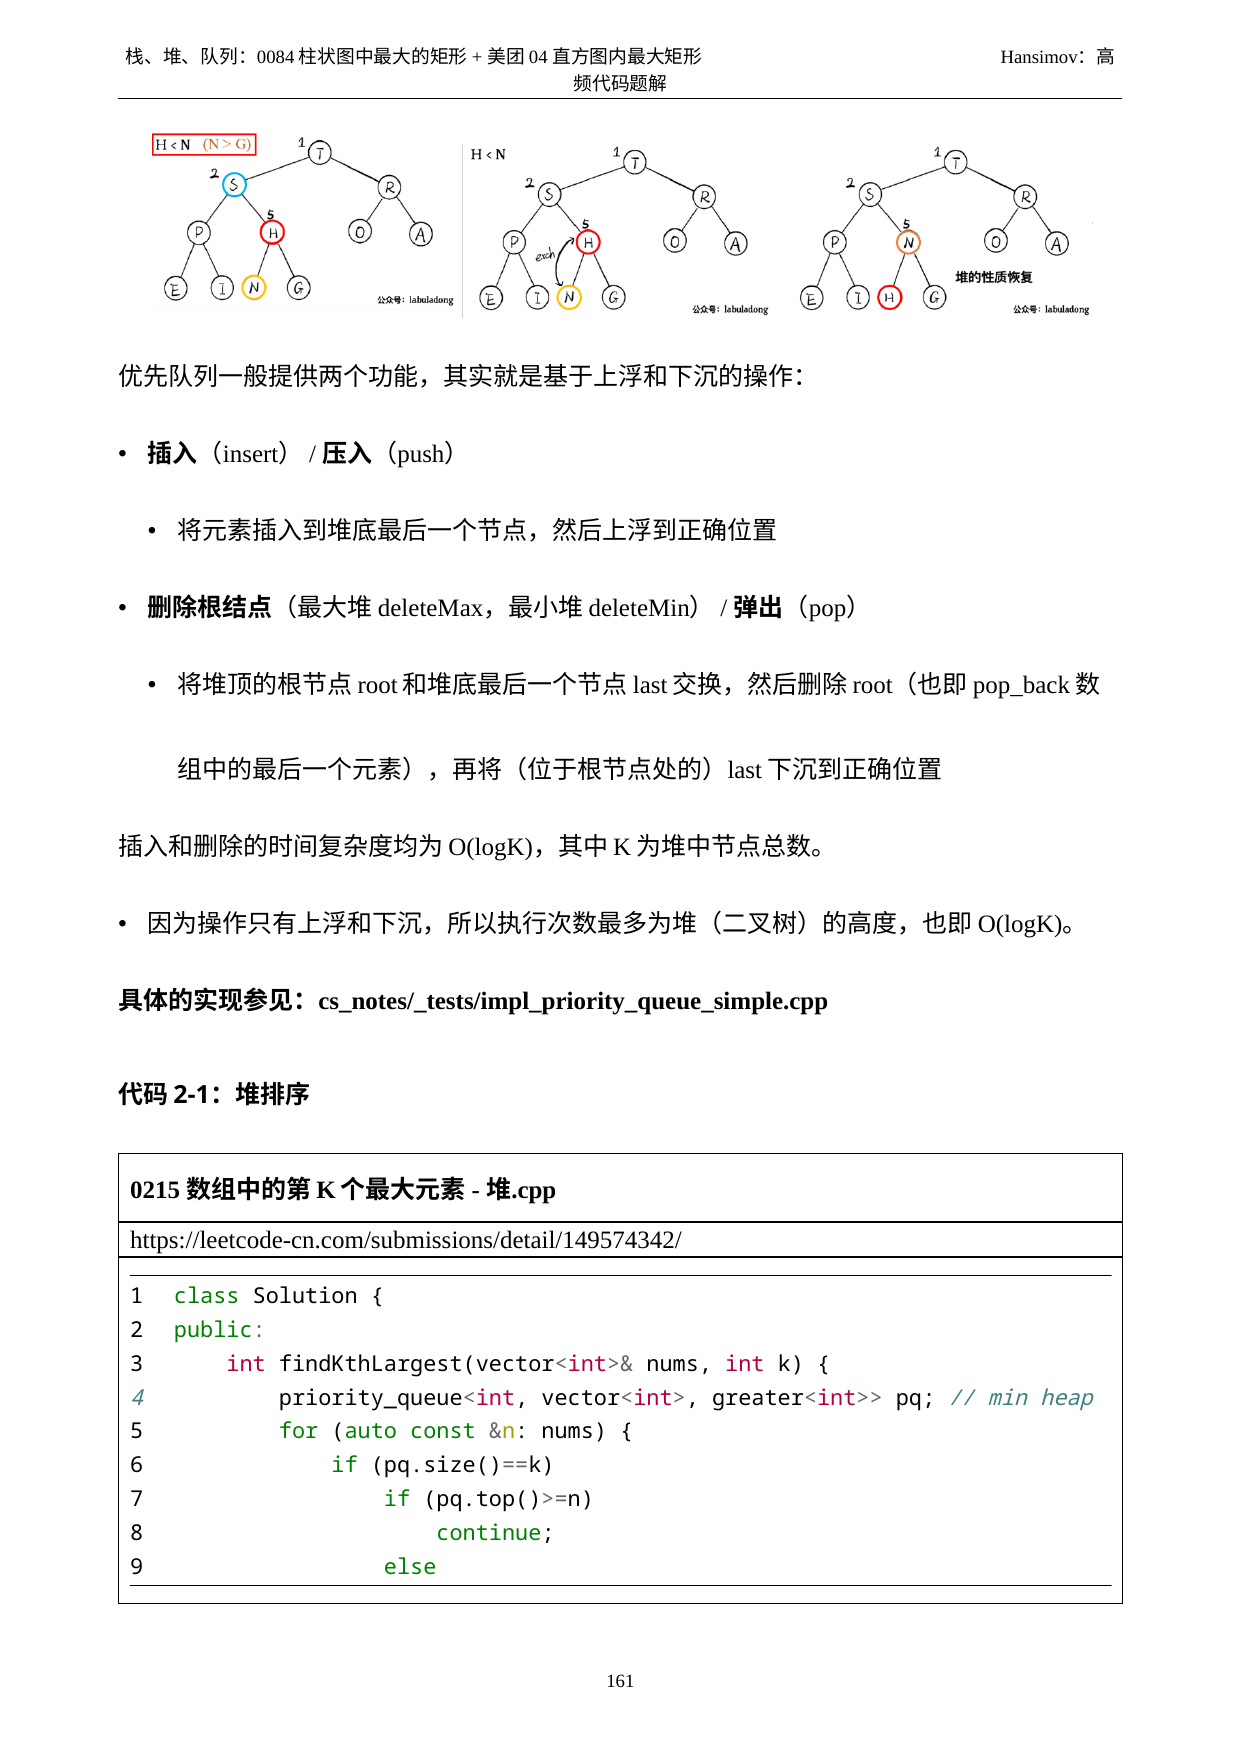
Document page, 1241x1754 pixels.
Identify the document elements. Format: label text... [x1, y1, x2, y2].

text 将堆顶的根节点root和堆底最后一个节点last交换，然后删除root（也即pop_back数组中的最后一个元素），再将（位于根节点处的）last下沉到正确位置 [148, 649, 1122, 802]
text 删除根结点（最大堆deleteMax，最小堆deleteMin） / 弹出（pop） [118, 572, 1122, 640]
subtitle 代码2-1：堆排序 [118, 1058, 1097, 1126]
text 插入（insert） / 压入（push） [118, 418, 1122, 486]
text 具体的实现参见：cs_notes/_tests/impl_priority_queue_simple.cpp [118, 964, 1122, 1032]
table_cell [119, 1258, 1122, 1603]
text 将元素插入到堆底最后一个节点，然后上浮到正确位置 [148, 495, 1122, 563]
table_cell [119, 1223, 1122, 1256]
text 优先队列一般提供两个功能，其实就是基于上浮和下沉的操作： [118, 341, 1122, 409]
picture [147, 130, 1093, 318]
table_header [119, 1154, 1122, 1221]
text 插入和删除的时间复杂度均为O(logK)，其中K为堆中节点总数。 [118, 811, 1122, 878]
text 因为操作只有上浮和下沉，所以执行次数最多为堆（二叉树）的高度，也即O(logK)。 [118, 888, 1122, 956]
